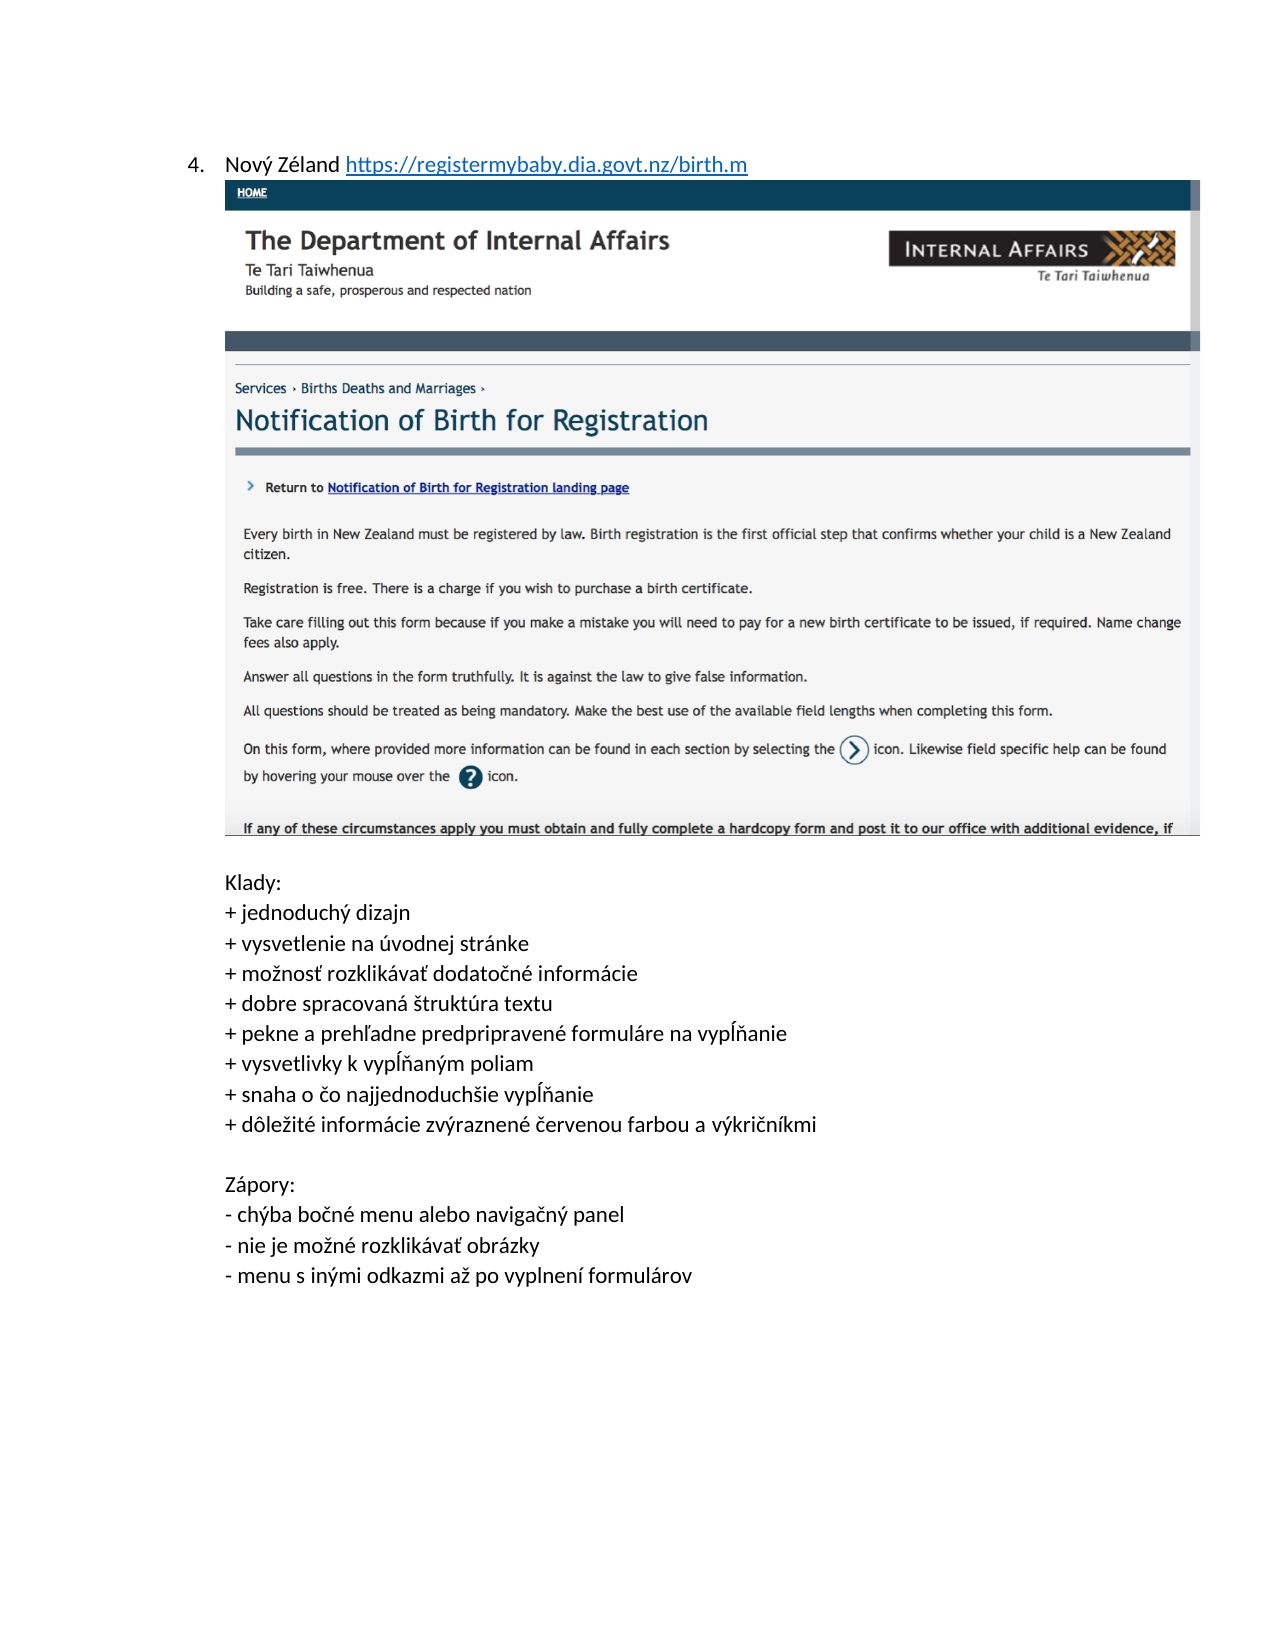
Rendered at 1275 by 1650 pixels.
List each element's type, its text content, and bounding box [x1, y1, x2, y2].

list + vysvetlivky k vypĺňaným poliam [225, 1049, 1125, 1078]
picture [225, 180, 1200, 836]
list Klady: + jednoduchý dizajn + vysvetlenie na úvodnej stránke + možnosť rozklikávať dodatočné informácie + dobre spracovaná štruktúra textu + pekne a prehľadne predpripravené formuláre na vypĺňanie [225, 868, 1125, 1047]
list + snaha o čo najjednoduchšie vypĺňanie + dôležité informácie zvýraznené červenou farbou a výkričníkmi [225, 1080, 1125, 1138]
list Zápory: - chýba bočné menu alebo navigačný panel - nie je možné rozklikávať obrázky - menu s inými odkazmi až po vyplnení formulárov [225, 1170, 1125, 1289]
